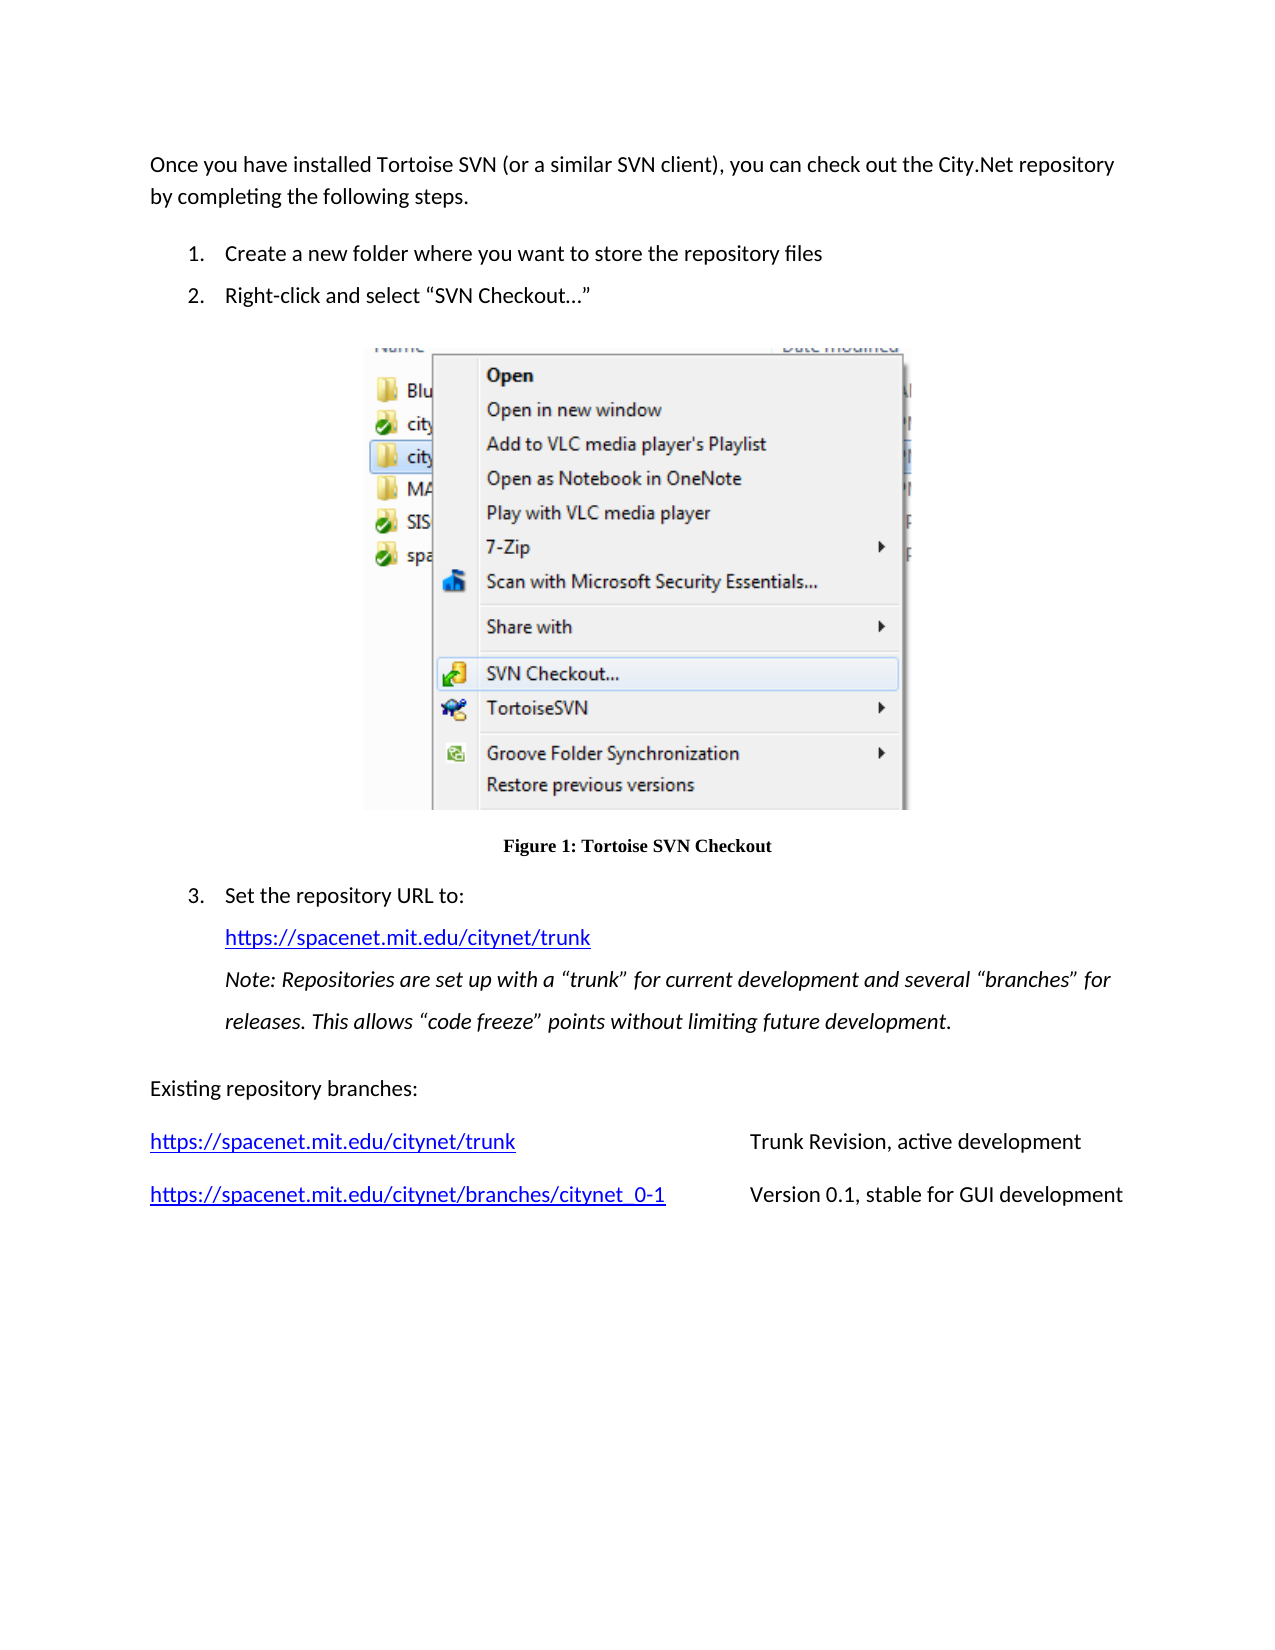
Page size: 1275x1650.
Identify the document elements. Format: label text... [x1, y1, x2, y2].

text https://spacenet.mit.edu/citynet/branches/citynet_0-1 Version 0.1, stable for GUI development [150, 1180, 1125, 1208]
list Right-click and select “SVN Checkout…” [187, 281, 1125, 309]
text Existing repository branches: [150, 1074, 1125, 1102]
text https://spacenet.mit.edu/citynet/trunk Trunk Revision, active development [150, 1127, 1125, 1155]
list Create a new folder where you want to store the repository files [187, 239, 1125, 267]
list Set the repository URL to: https://spacenet.mit.edu/citynet/trunk Note: Repositories are set up with a “trunk” for current development and several “branches” for releases. This allows “code freeze” points without limiting future development. [187, 881, 1125, 1035]
text Once you have installed Tortoise SVN (or a similar SVN client), you can check out the City.Net repository by completing the following steps. [150, 150, 1125, 210]
picture [363, 348, 912, 810]
